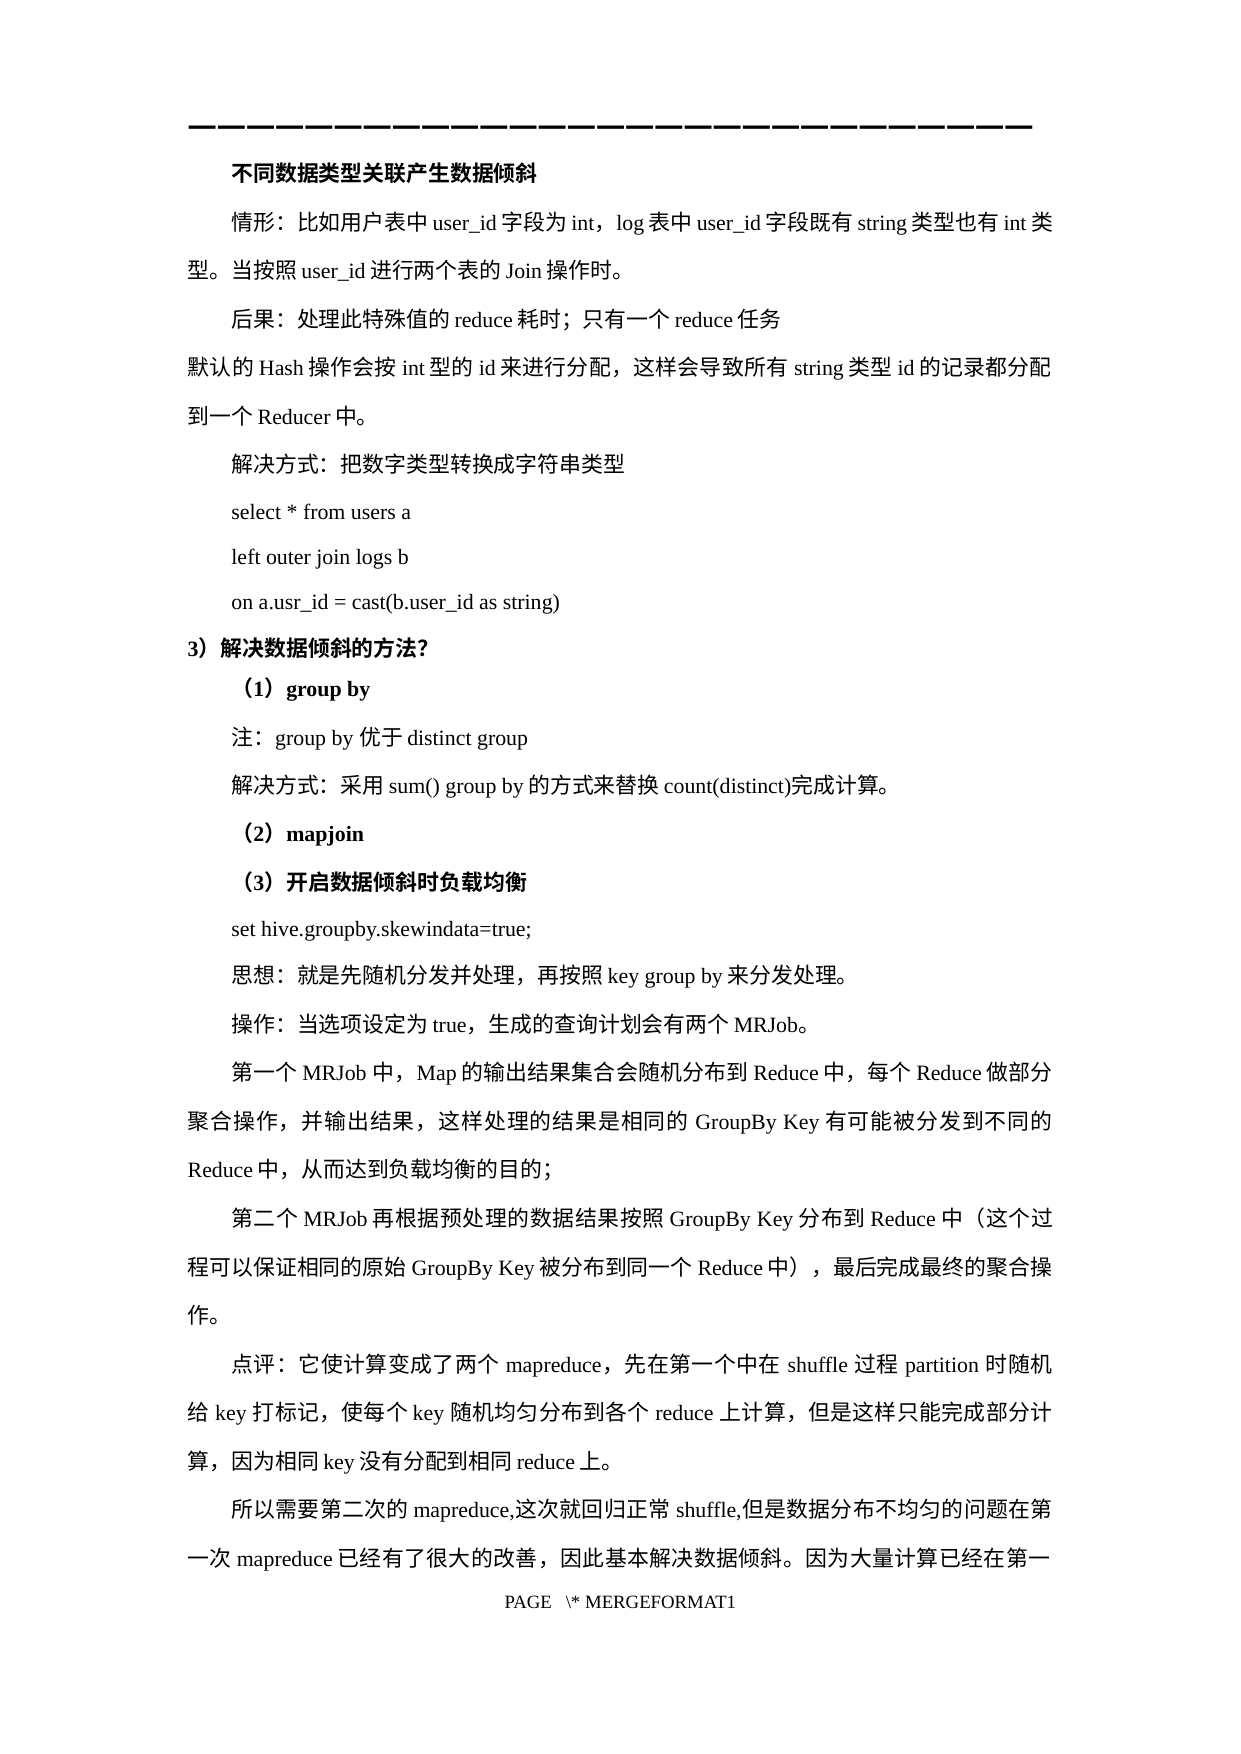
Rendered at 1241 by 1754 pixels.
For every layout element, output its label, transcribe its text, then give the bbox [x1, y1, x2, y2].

text 3）解决数据倾斜的方法？ [187, 631, 1053, 663]
text on a.usr_id = cast(b.user_id as string) [187, 586, 1053, 618]
text 点评：它使计算变成了两个mapreduce，先在第一个中在 shuffle 过程 partition 时随机给 key 打标记，使每个key 随机均匀分布到各个 reduce 上计算，但是这样只能完成部分计算，因为相同key没有分配到相同reduce上。 [187, 1346, 1053, 1476]
text 情形：比如用户表中user_id字段为int，log表中user_id字段既有string类型也有int类型。当按照user_id进行两个表的Join操作时。 [187, 204, 1053, 285]
text 第二个MRJob再根据预处理的数据结果按照GroupBy Key分布到Reduce中（这个过程可以保证相同的原始GroupBy Key被分布到同一个Reduce中），最后完成最终的聚合操作。 [187, 1200, 1053, 1330]
text set hive.groupby.skewindata=true; [200, 913, 1053, 945]
text （1）group by [187, 671, 1053, 703]
text 注：group by 优于distinct group [187, 719, 1053, 752]
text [187, 1492, 1053, 1573]
text （2）mapjoin [187, 816, 1053, 848]
text 后果：处理此特殊值的reduce耗时；只有一个reduce任务 默认的Hash操作会按int型的id来进行分配，这样会导致所有string类型id的记录都分配到一个Reducer中。 [187, 301, 1053, 431]
text select * from users a [187, 495, 1053, 528]
text （3）开启数据倾斜时负载均衡 [187, 864, 1053, 897]
text left outer join logs b [187, 540, 1053, 573]
text 第一个MRJob 中，Map的输出结果集合会随机分布到Reduce中，每个Reduce做部分聚合操作，并输出结果，这样处理的结果是相同的GroupBy Key有可能被分发到不同的Reduce中，从而达到负载均衡的目的； [187, 1054, 1053, 1184]
text 解决方式：采用sum() group by的方式来替换count(distinct)完成计算。 [187, 768, 1053, 800]
text 解决方式：把数字类型转换成字符串类型 [187, 447, 1053, 479]
text 不同数据类型关联产生数据倾斜 [187, 156, 1053, 188]
text 思想：就是先随机分发并处理，再按照key group by来分发处理。 [187, 958, 1053, 990]
text 操作：当选项设定为true，生成的查询计划会有两个MRJob。 [187, 1006, 1053, 1039]
